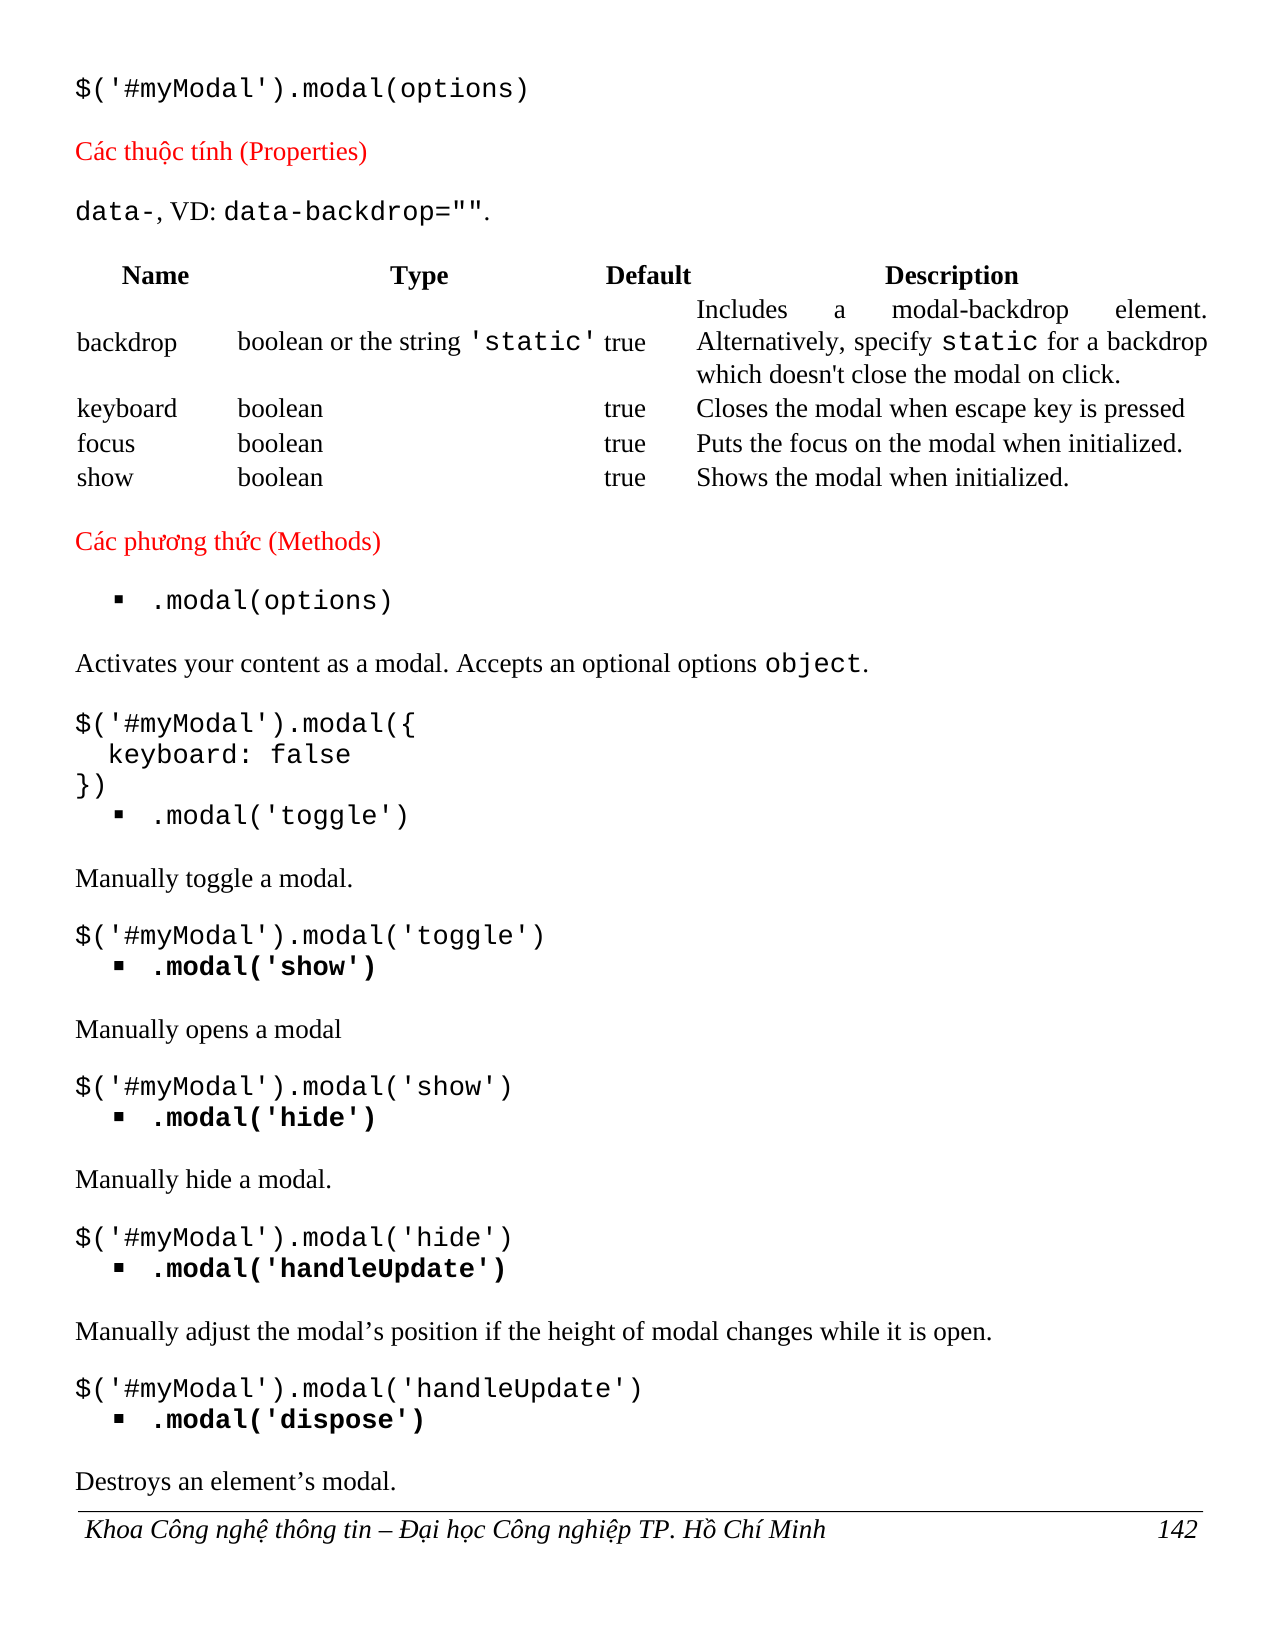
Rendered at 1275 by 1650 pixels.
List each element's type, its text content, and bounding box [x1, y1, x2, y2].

text Các thuộc tính (Properties) [75, 135, 1200, 166]
table_cell boolean [236, 425, 602, 459]
table_header Name [75, 258, 236, 292]
table_cell true [602, 460, 694, 494]
list .modal('hide') [112, 1104, 1200, 1134]
text $('#myModal').modal('toggle') [75, 922, 1200, 953]
table_header Description [695, 258, 1209, 292]
text Activates your content as a modal. Accepts an optional options object. [75, 647, 1200, 681]
text data-, VD: data-backdrop="". [75, 195, 1200, 229]
table_cell true [602, 425, 694, 459]
table_header Default [602, 258, 694, 292]
table_cell keyboard [75, 391, 236, 425]
text $('#myModal').modal({ [75, 710, 1200, 740]
text Manually hide a modal. [75, 1164, 1200, 1195]
text }) [75, 771, 1200, 802]
list .modal('dispose') [112, 1406, 1200, 1436]
table_cell true [602, 292, 694, 391]
table_cell boolean [236, 391, 602, 425]
table_cell focus [75, 425, 236, 459]
table_cell Includes a modal-backdrop element. Alternatively, specify static for a backdrop which doesn't close the modal on click. [695, 292, 1209, 391]
table_cell Closes the modal when escape key is pressed [695, 391, 1209, 425]
list .modal('handleUpdate') [112, 1255, 1200, 1285]
text Các phương thức (Methods) [75, 525, 1200, 556]
list .modal('show') [112, 953, 1200, 983]
text $('#myModal').modal('hide') [75, 1224, 1200, 1255]
text $('#myModal').modal('handleUpdate') [75, 1375, 1200, 1406]
table_cell true [602, 391, 694, 425]
text Manually opens a modal [75, 1013, 1200, 1044]
table_cell boolean or the string 'static' [236, 292, 602, 391]
list .modal(options) [112, 587, 1200, 618]
table_cell backdrop [75, 292, 236, 391]
list .modal('toggle') [112, 802, 1200, 833]
table_cell Puts the focus on the modal when initialized. [695, 425, 1209, 459]
text Destroys an element’s modal. [75, 1466, 1200, 1497]
text Manually toggle a modal. [75, 862, 1200, 893]
table_header Type [236, 258, 602, 292]
table_cell Shows the modal when initialized. [695, 460, 1209, 494]
text Manually adjust the modal’s position if the height of modal changes while it is open. [75, 1314, 1200, 1346]
table_cell boolean [236, 460, 602, 494]
text $('#myModal').modal('show') [75, 1073, 1200, 1104]
text keyboard: false [75, 740, 1200, 771]
text $('#myModal').modal(options) [75, 75, 1200, 106]
table_cell show [75, 460, 236, 494]
